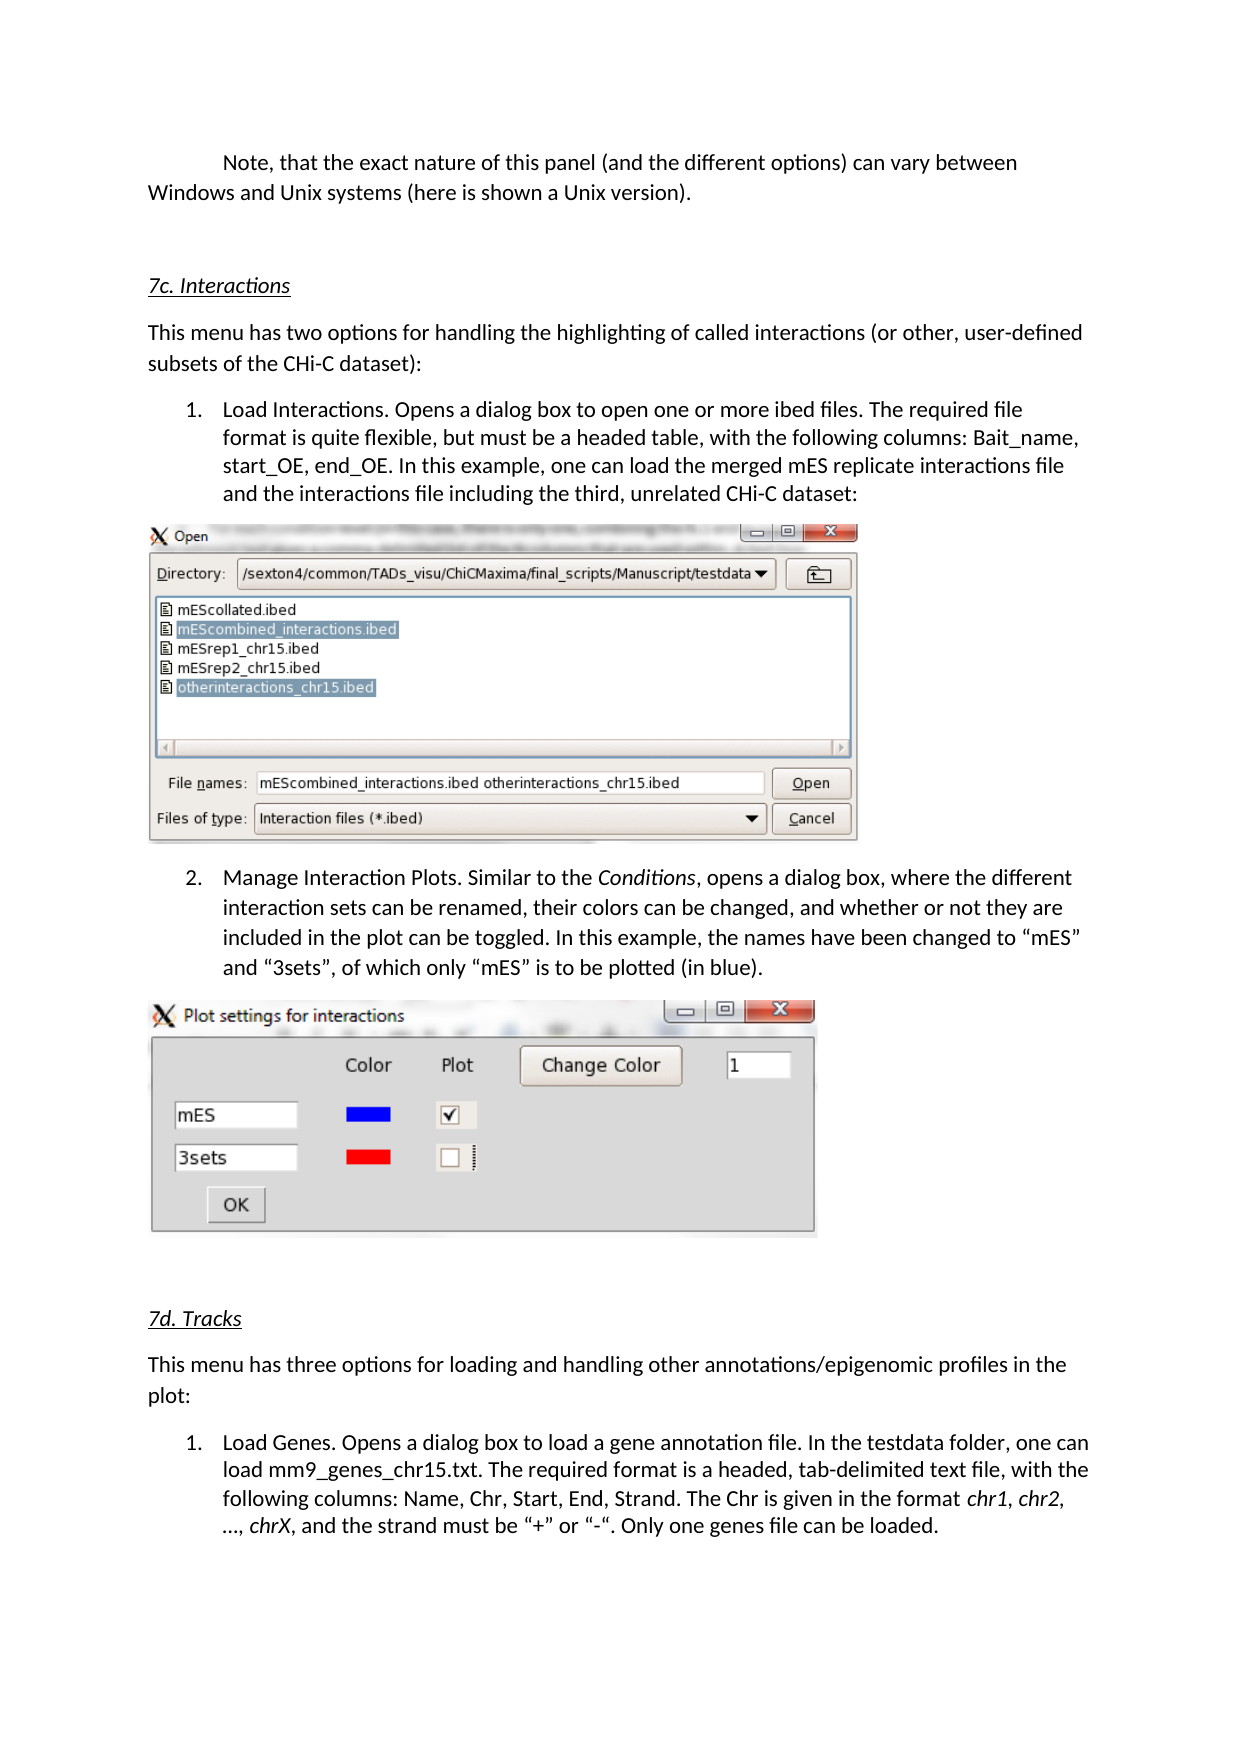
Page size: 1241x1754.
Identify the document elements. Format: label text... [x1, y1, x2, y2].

picture [147, 1000, 818, 1238]
text 7d. Tracks [148, 1304, 1093, 1332]
text This menu has two options for handling the highlighting of called interactions (or other, user-defined subsets of the CHi-C dataset): [148, 318, 1093, 377]
picture [147, 524, 860, 844]
text This menu has three options for loading and handling other annotations/epigenomic profiles in the plot: [148, 1351, 1093, 1409]
text Note, that the exact nature of this panel (and the different options) can vary between Windows and Unix systems (here is shown a Unix version). [148, 148, 1093, 206]
text 7c. Interactions [148, 272, 1093, 299]
list Manage Interaction Plots. Similar to the Conditions, opens a dialog box, where the different interaction sets can be renamed, their colors can be changed, and whether or not they are included in the plot can be toggled. In this example, the names have been changed to “mES” and “3sets”, of which only “mES” is to be plotted (in blue). [185, 863, 1093, 982]
list Load Genes. Opens a dialog box to load a gene annotation file. In the testdata folder, one can load mm9_genes_chr15.txt. The required format is a headed, tab-delimited text file, with the following columns: Name, Chr, Start, End, Strand. The Chr is given in the format chr1, chr2, …, chrX, and the strand must be “+” or “-“. Only one genes file can be loaded. [185, 1428, 1093, 1540]
list Load Interactions. Opens a dialog box to open one or more ibed files. The required file format is quite flexible, but must be a headed table, with the following columns: Bait_name, start_OE, end_OE. In this example, one can load the merged mES replicate interactions file and the interactions file including the third, unrelated CHi-C dataset: [185, 396, 1093, 508]
